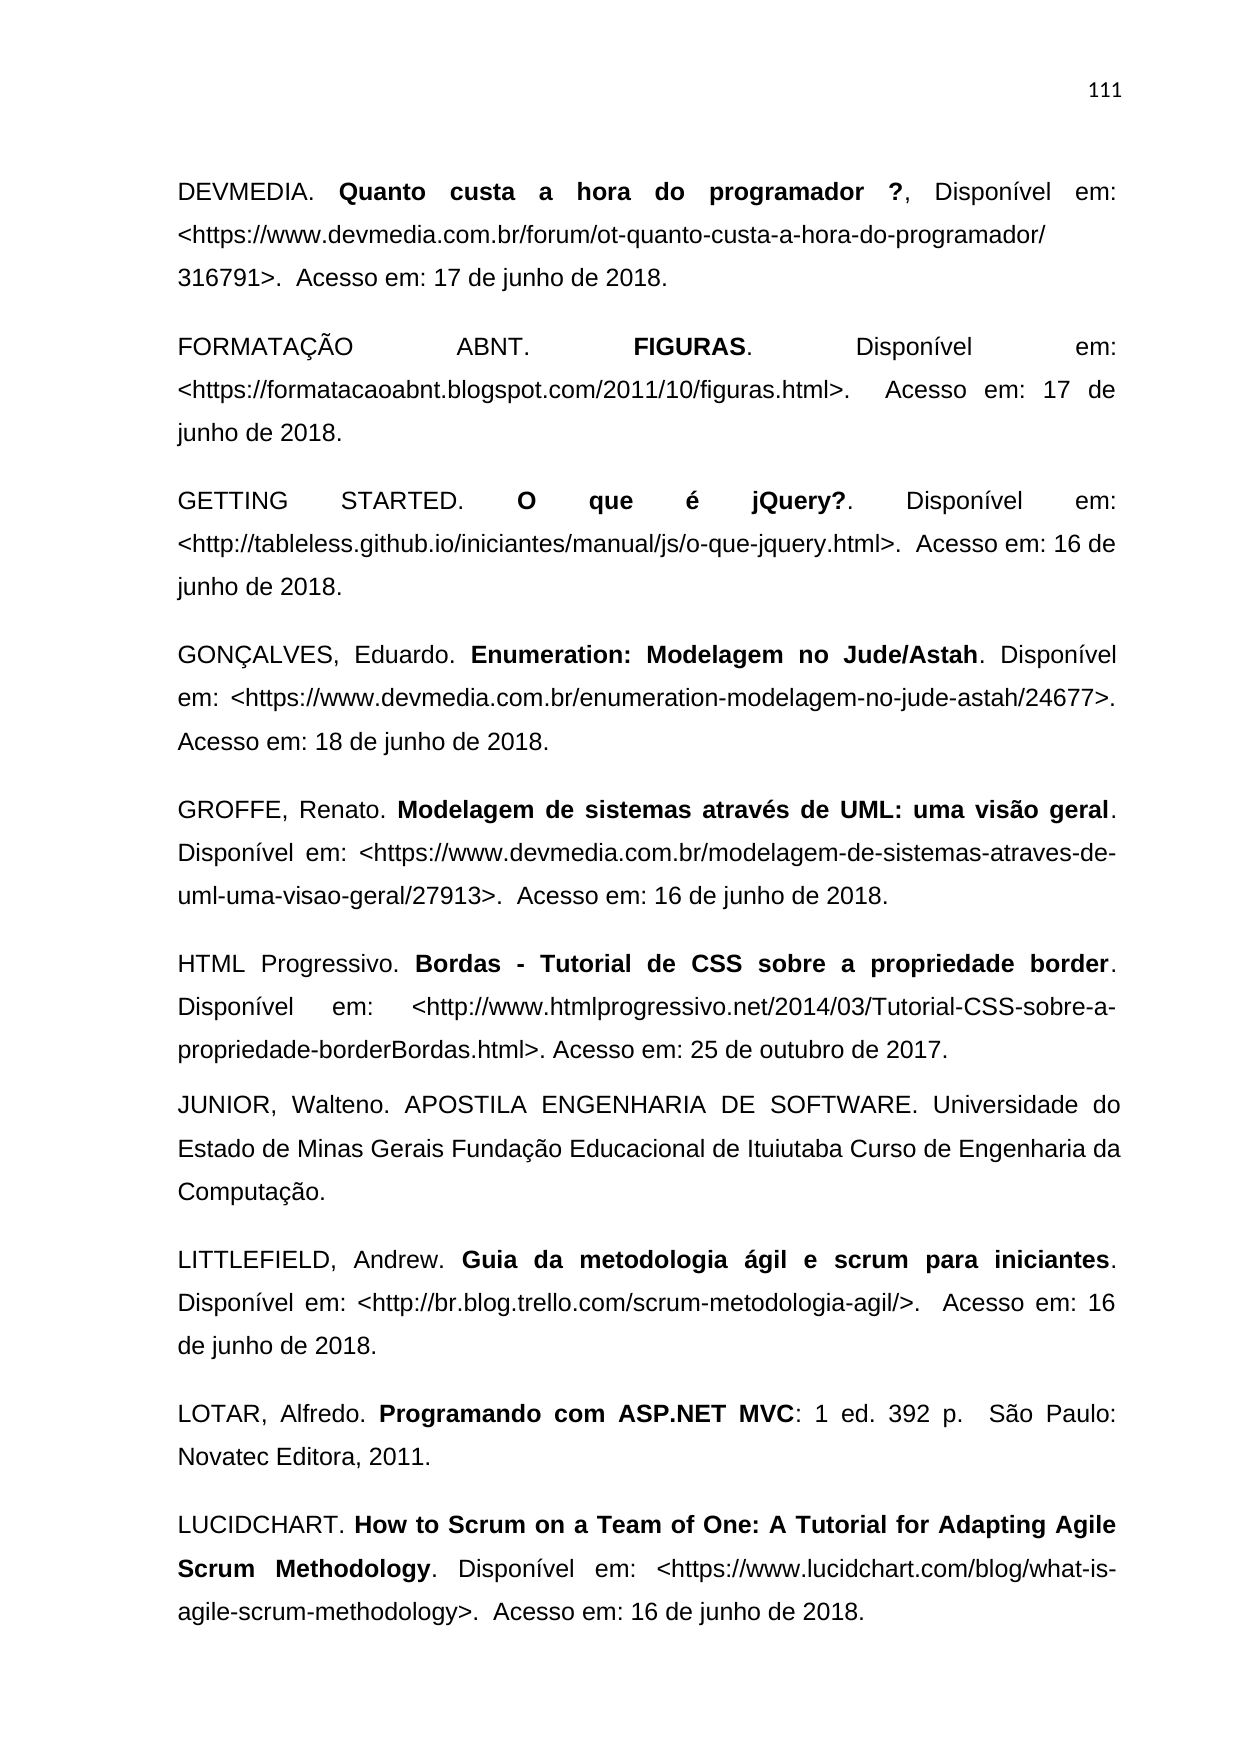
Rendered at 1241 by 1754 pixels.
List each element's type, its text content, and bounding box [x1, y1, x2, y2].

text LOTAR, Alfredo. Programando com ASP.NET MVC: 1 ed. 392 p. São Paulo: Novatec Editora, 2011. [177, 1399, 1117, 1471]
text JUNIOR, Walteno. APOSTILA ENGENHARIA DE SOFTWARE. Universidade do Estado de Minas Gerais Fundação Educacional de Ituiutaba Curso de Engenharia da Computação. [177, 1091, 1122, 1206]
text DEVMEDIA. Quanto custa a hora do programador ?, Disponível em: <https://www.devmedia.com.br/forum/ot-quanto-custa-a-hora-do-programador/316791>. Acesso em: 17 de junho de 2018. [177, 177, 1117, 292]
text LUCIDCHART. How to Scrum on a Team of One: A Tutorial for Adapting Agile Scrum Methodology. Disponível em: <https://www.lucidchart.com/blog/what-is-agile-scrum-methodology>. Acesso em: 16 de junho de 2018. [177, 1511, 1117, 1626]
text GONÇALVES, Eduardo. Enumeration: Modelagem no Jude/Astah. Disponível em: <https://www.devmedia.com.br/enumeration-modelagem-no-jude-astah/24677>. Acesso em: 18 de junho de 2018. [177, 640, 1117, 755]
text LITTLEFIELD, Andrew. Guia da metodologia ágil e scrum para iniciantes. Disponível em: <http://br.blog.trello.com/scrum-metodologia-agil/>. Acesso em: 16 de junho de 2018. [177, 1245, 1117, 1360]
text GROFFE, Renato. Modelagem de sistemas através de UML: uma visão geral. Disponível em: <https://www.devmedia.com.br/modelagem-de-sistemas-atraves-de-uml-uma-visao-geral/27913>. Acesso em: 16 de junho de 2018. [177, 795, 1117, 910]
text GETTING STARTED. O que é jQuery?. Disponível em: <http://tableless.github.io/iniciantes/manual/js/o-que-jquery.html>. Acesso em: 16 de junho de 2018. [177, 486, 1117, 601]
text HTML Progressivo. Bordas - Tutorial de CSS sobre a propriedade border. Disponível em: <http://www.htmlprogressivo.net/2014/03/Tutorial-CSS-sobre-a-propriedade-borderBordas.html>. Acesso em: 25 de outubro de 2017. [177, 949, 1117, 1064]
text FORMATAÇÃO ABNT. FIGURAS. Disponível em: <https://formatacaoabnt.blogspot.com/2011/10/figuras.html>. Acesso em: 17 de junho de 2018. [177, 332, 1117, 447]
